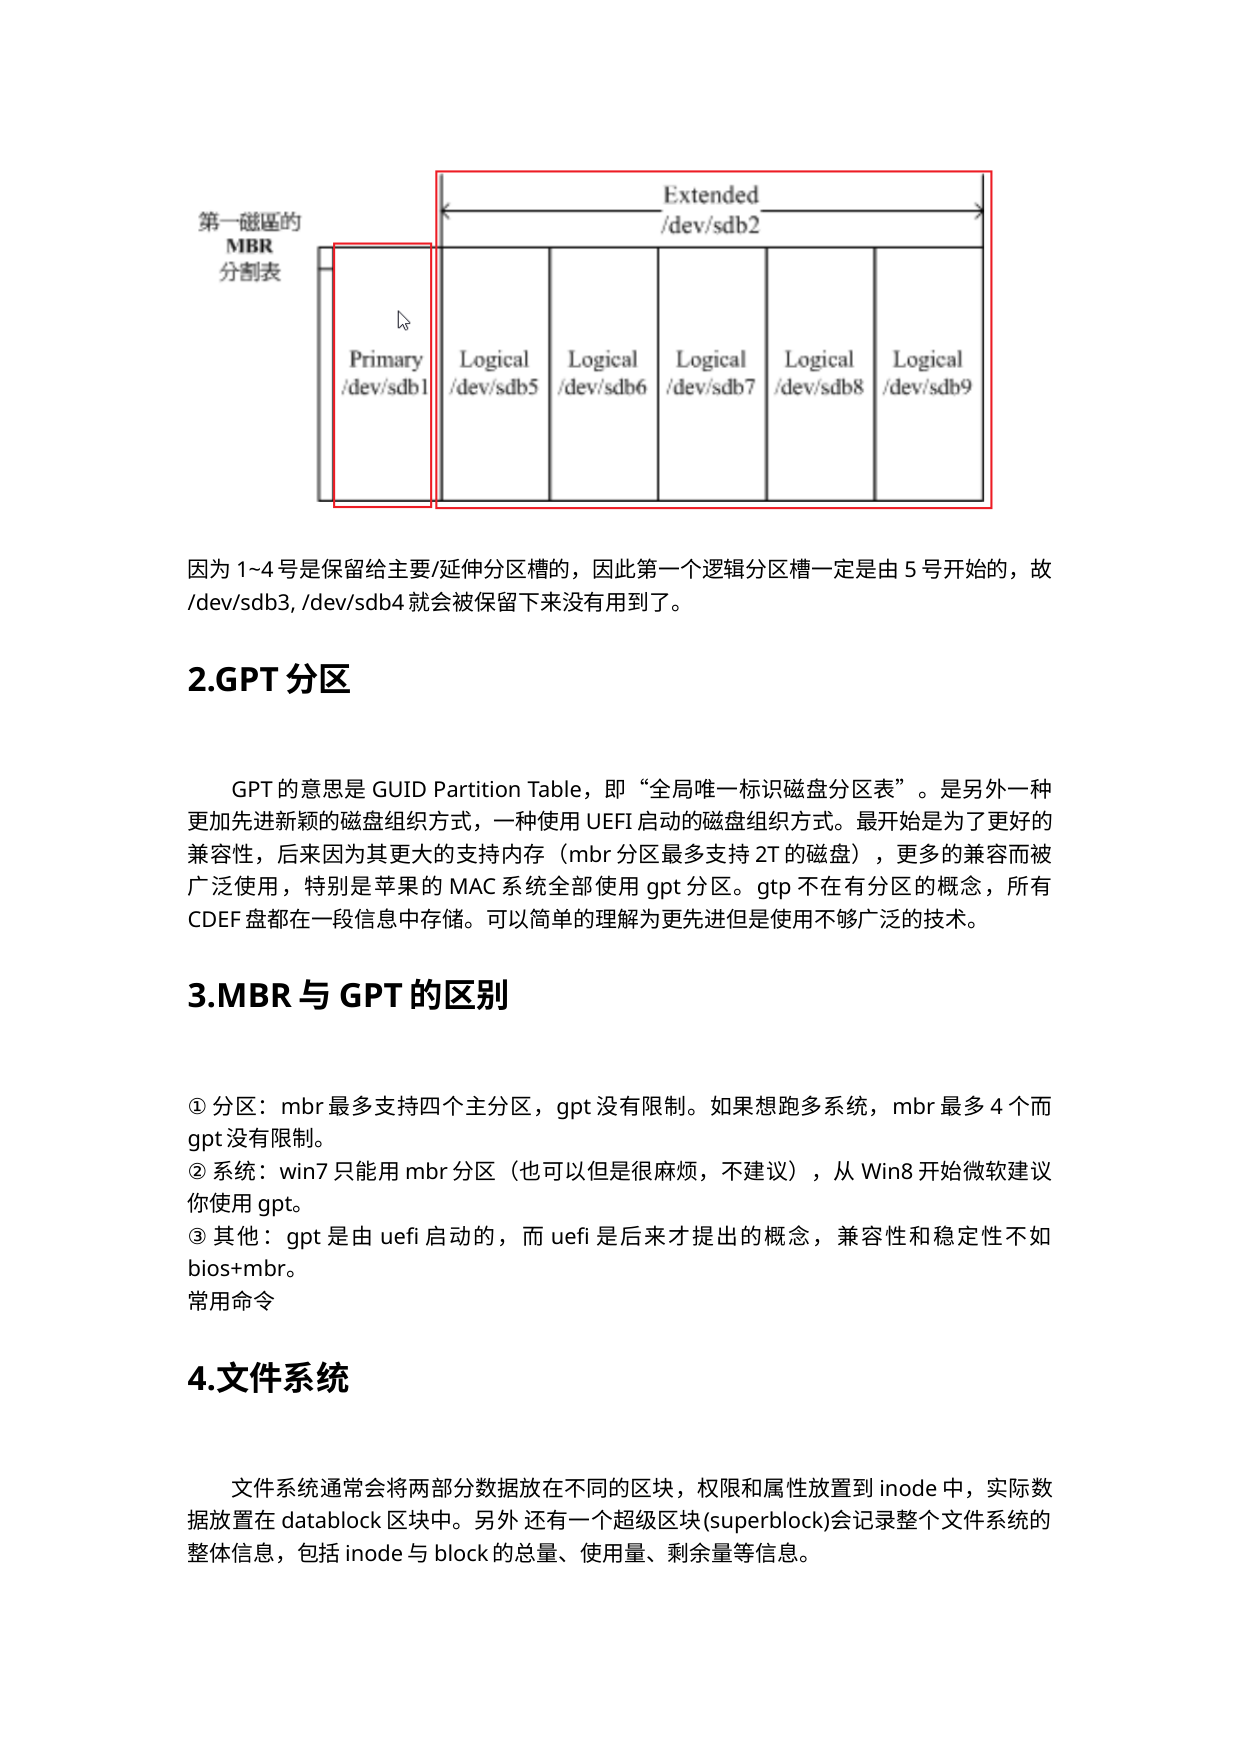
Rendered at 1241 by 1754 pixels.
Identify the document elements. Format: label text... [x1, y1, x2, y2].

text ①分区：mbr最多支持四个主分区，gpt没有限制。如果想跑多系统，mbr最多4个而gpt没有限制。 [187, 1088, 1053, 1153]
text 常用命令 [187, 1283, 1053, 1316]
text ②系统：win7只能用mbr分区（也可以但是很麻烦，不建议），从Win8开始微软建议你使用gpt。 [187, 1153, 1053, 1218]
text ③其他：gpt是由uefi启动的，而uefi是后来才提出的概念，兼容性和稳定性不如bios+mbr。 [187, 1218, 1053, 1283]
subtitle 4.文件系统 [187, 1343, 1053, 1408]
subtitle 2.GPT分区 [187, 644, 1053, 709]
text 文件系统通常会将两部分数据放在不同的区块，权限和属性放置到inode中，实际数据放置在datablock区块中。另外 还有一个超级区块(superblock)会记录整个文件系统的整体信息，包括inode与block的总量、使用量、剩余量等信息。 [187, 1470, 1053, 1568]
text GPT的意思是GUID Partition Table，即“全局唯一标识磁盘分区表”。是另外一种更加先进新颖的磁盘组织方式，一种使用UEFI启动的磁盘组织方式。最开始是为了更好的兼容性，后来因为其更大的支持内存（mbr分区最多支持2T的磁盘），更多的兼容而被广泛使用，特别是苹果的MAC系统全部使用gpt分区。gtp不在有分区的概念，所有CDEF盘都在一段信息中存储。可以简单的理解为更先进但是使用不够广泛的技术。 [187, 771, 1053, 934]
picture [187, 162, 1053, 529]
subtitle 3.MBR与GPT的区别 [187, 961, 1053, 1026]
text 因为1~4号是保留给主要/延伸分区槽的，因此第一个逻辑分区槽一定是由5号开始的，故/dev/sdb3, /dev/sdb4就会被保留下来没有用到了。 [187, 552, 1053, 617]
